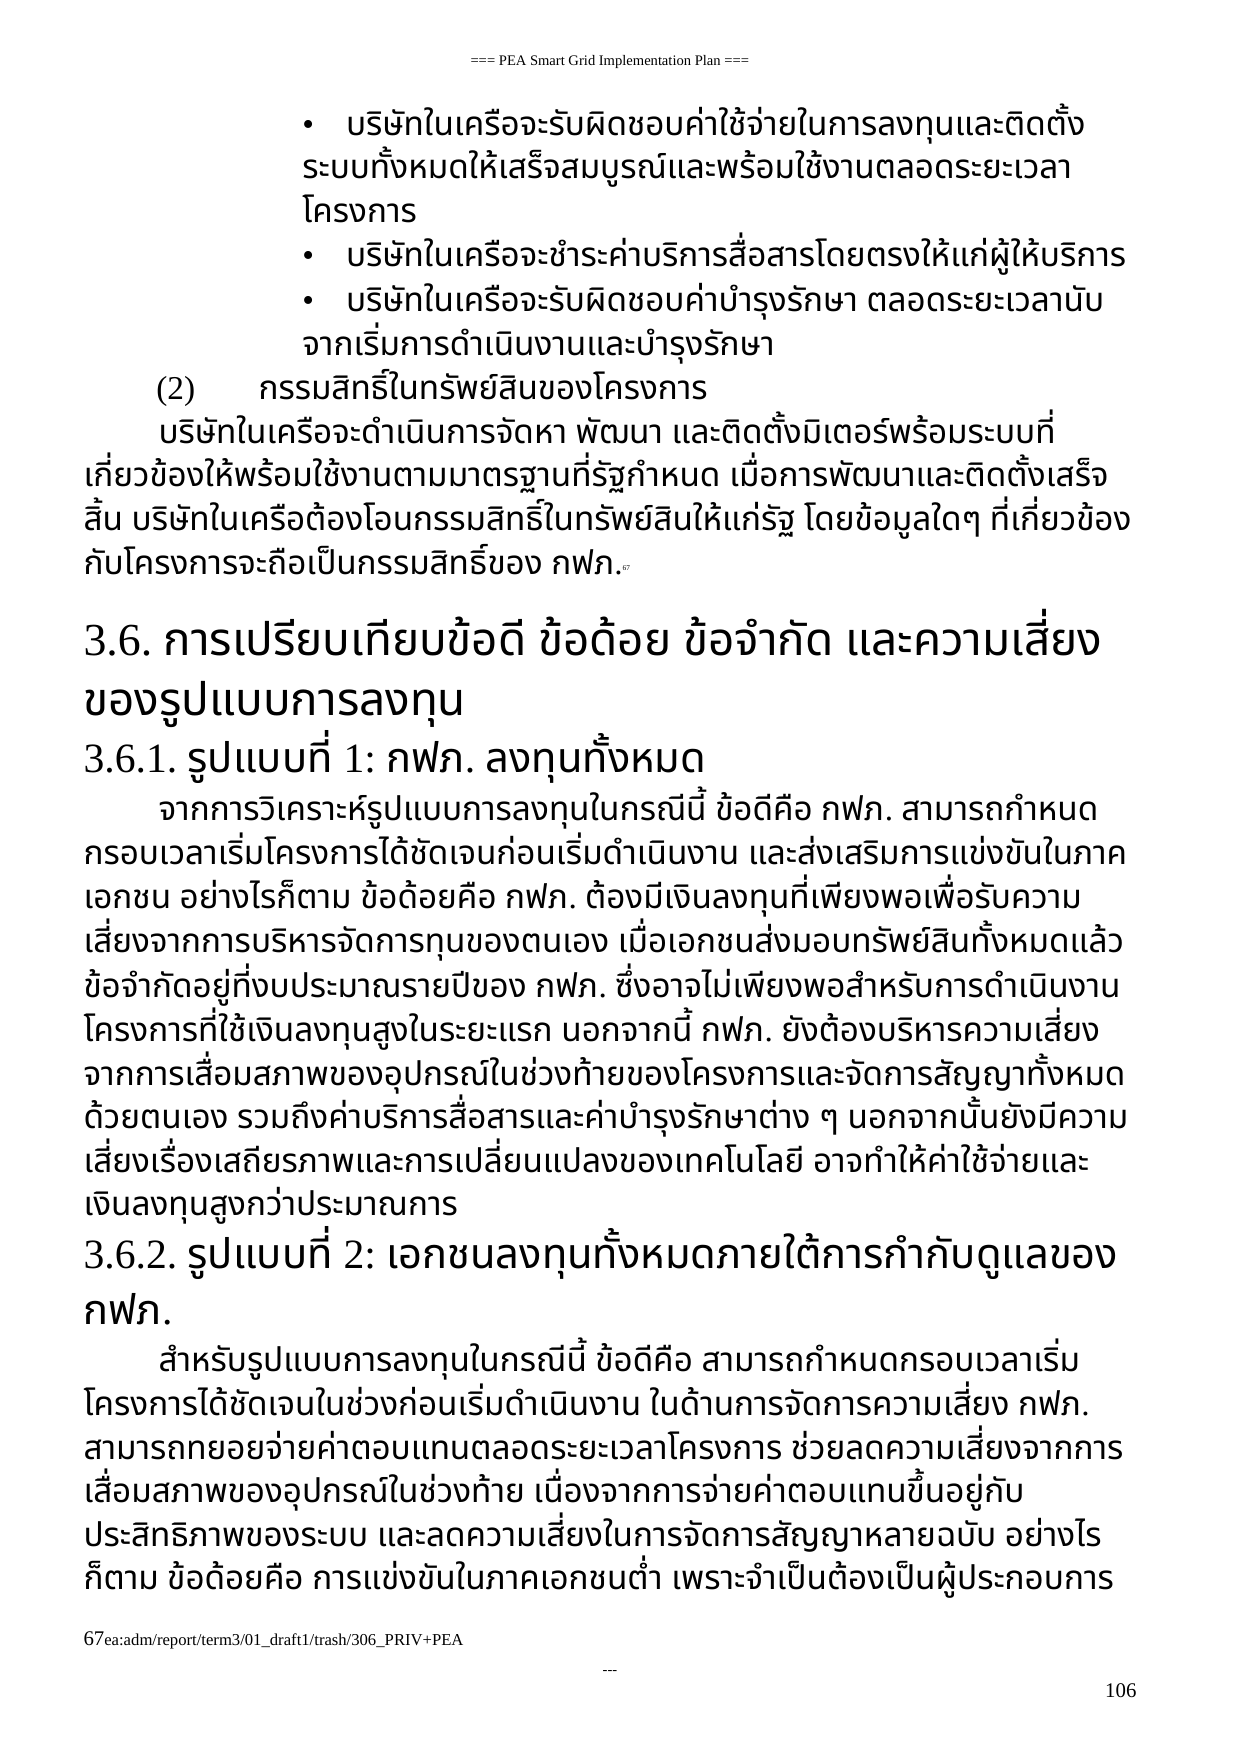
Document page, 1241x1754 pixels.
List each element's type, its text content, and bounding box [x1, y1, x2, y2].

text • บริษัทในเครือจะชำระค่าบริการสื่อสารโดยตรงให้แก่ผู้ให้บริการ [302, 236, 1136, 280]
text • บริษัทในเครือจะรับผิดชอบค่าใช้จ่ายในการลงทุนและติดตั้งระบบทั้งหมดให้เสร็จสมบูรณ์และพร้อมใช้งานตลอดระยะเวลาโครงการ [302, 104, 1136, 236]
text (2) กรรมสิทธิ์ในทรัพย์สินของโครงการ [156, 368, 1136, 413]
text • บริษัทในเครือจะรับผิดชอบค่าบำรุงรักษา ตลอดระยะเวลานับจากเริ่มการดำเนินงานและบำรุงรักษา [302, 280, 1136, 368]
subtitle 3.6.1. รูปแบบที่ 1: กฟภ. ลงทุนทั้งหมด [83, 734, 1136, 790]
text บริษัทในเครือจะดำเนินการจัดหา พัฒนา และติดตั้งมิเตอร์พร้อมระบบที่เกี่ยวข้องให้พร้อมใช้งานตามมาตรฐานที่รัฐกำหนด เมื่อการพัฒนาและติดตั้งเสร็จสิ้น บริษัทในเครือต้องโอนกรรมสิทธิ์ในทรัพย์สินให้แก่รัฐ โดยข้อมูลใดๆ ที่เกี่ยวข้องกับโครงการจะถือเป็นกรรมสิทธิ์ของ กฟภ. [83, 413, 1136, 588]
subtitle 3.6.2. รูปแบบที่ 2: เอกชนลงทุนทั้งหมดภายใต้การกำกับดูแลของ กฟภ. [83, 1229, 1136, 1341]
text จากการวิเคราะห์รูปแบบการลงทุนในกรณีนี้ ข้อดีคือ กฟภ. สามารถกำหนดกรอบเวลาเริ่มโครงการได้ชัดเจนก่อนเริ่มดำเนินงาน และส่งเสริมการแข่งขันในภาคเอกชน อย่างไรก็ตาม ข้อด้อยคือ กฟภ. ต้องมีเงินลงทุนที่เพียงพอเพื่อรับความเสี่ยงจากการบริหารจัดการทุนของตนเอง เมื่อเอกชนส่งมอบทรัพย์สินทั้งหมดแล้ว ข้อจำกัดอยู่ที่งบประมาณรายปีของ กฟภ. ซึ่งอาจไม่เพียงพอสำหรับการดำเนินงานโครงการที่ใช้เงินลงทุนสูงในระยะแรก นอกจากนี้ กฟภ. ยังต้องบริหารความเสี่ยงจากการเสื่อมสภาพของอุปกรณ์ในช่วงท้ายของโครงการและจัดการสัญญาทั้งหมดด้วยตนเอง รวมถึงค่าบริการสื่อสารและค่าบำรุงรักษาต่าง ๆ นอกจากนั้นยังมีความเสี่ยงเรื่องเสถียรภาพและการเปลี่ยนแปลงของเทคโนโลยี อาจทำให้ค่าใช้จ่ายและเงินลงทุนสูงกว่าประมาณการ [83, 790, 1136, 1229]
subtitle 3.6. การเปรียบเทียบข้อดี ข้อด้อย ข้อจำกัด และความเสี่ยง ของรูปแบบการลงทุน [83, 612, 1136, 734]
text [83, 1341, 1136, 1603]
